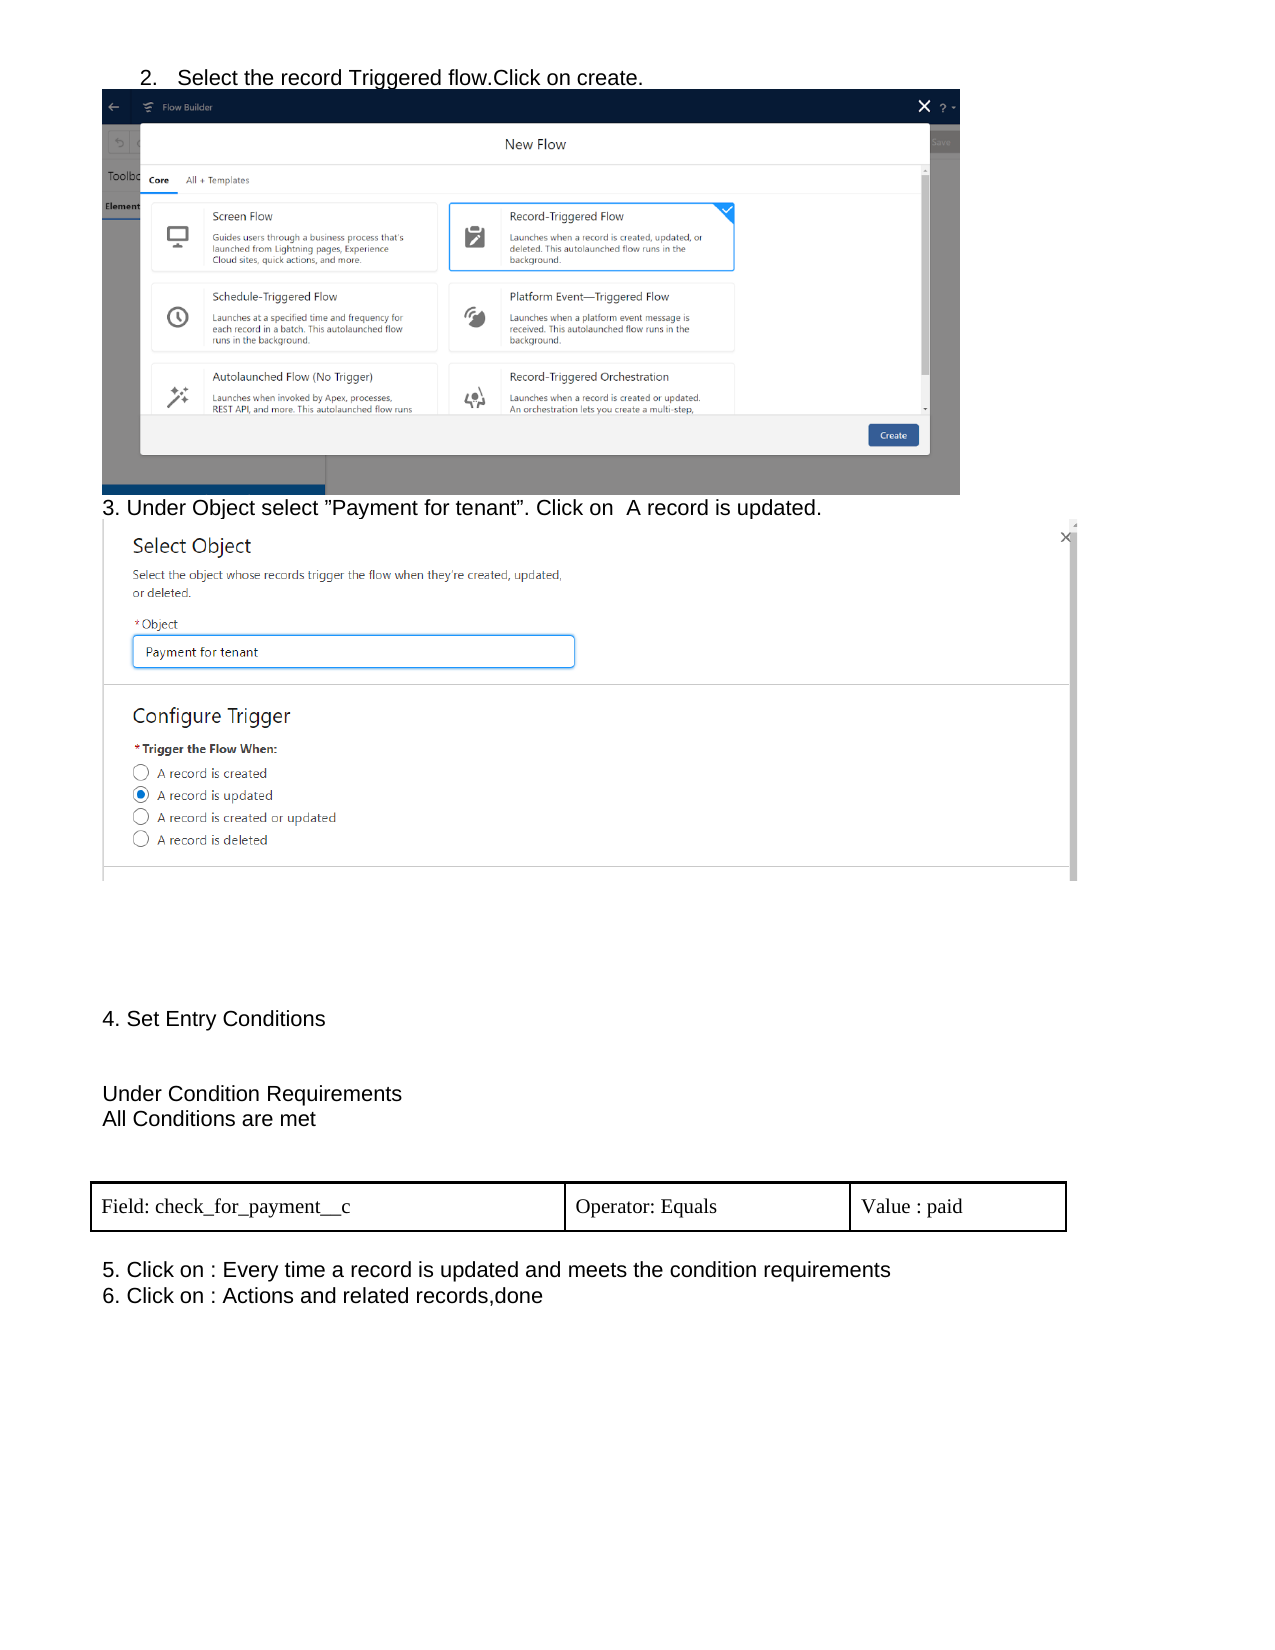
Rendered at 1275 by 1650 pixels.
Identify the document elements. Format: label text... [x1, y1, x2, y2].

table_header Field: check_for_payment__c [92, 1184, 564, 1230]
list Select the record Triggered flow.Click on create. [139, 64, 1128, 90]
text All Conditions are met [102, 1106, 1137, 1131]
text 4. Set Entry Conditions [102, 1006, 1137, 1031]
text 6. Click on : Actions and related records,done [102, 1282, 1137, 1308]
text 5. Click on : Every time a record is updated and meets the condition requirements [102, 1257, 1137, 1282]
picture [102, 89, 960, 495]
table_header Value : paid [851, 1184, 1065, 1230]
picture [102, 519, 1078, 881]
text 3. Under Object select ”Payment for tenant”. Click on A record is updated. [102, 494, 1128, 520]
text Under Condition Requirements [102, 1081, 1137, 1106]
table_header Operator: Equals [566, 1184, 849, 1230]
